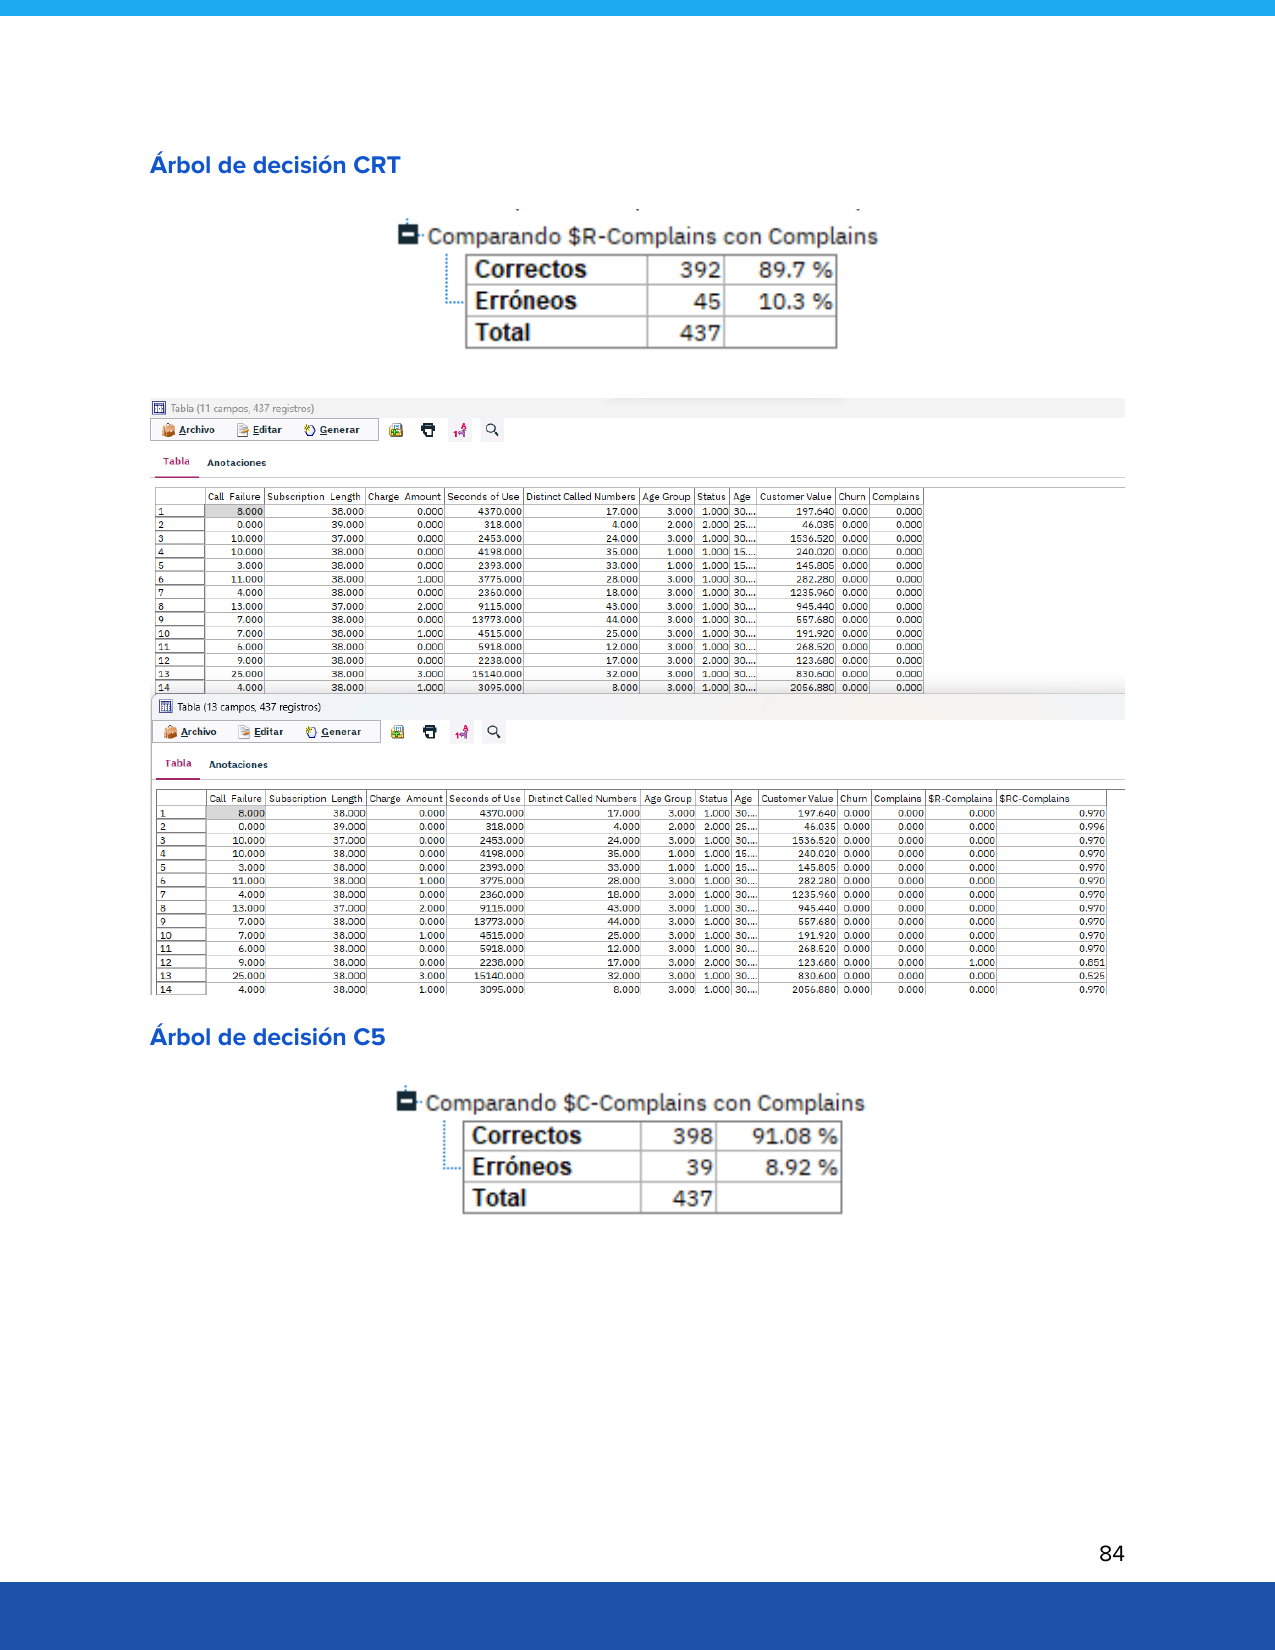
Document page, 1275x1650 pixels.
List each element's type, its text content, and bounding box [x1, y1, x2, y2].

text Árbol de decisión C5 [150, 1022, 1125, 1052]
text Árbol de decisión CRT [150, 151, 1125, 181]
picture [0, 0, 1275, 16]
picture [150, 398, 1125, 995]
picture [385, 209, 891, 371]
picture [0, 1582, 1275, 1650]
picture [382, 1081, 893, 1234]
